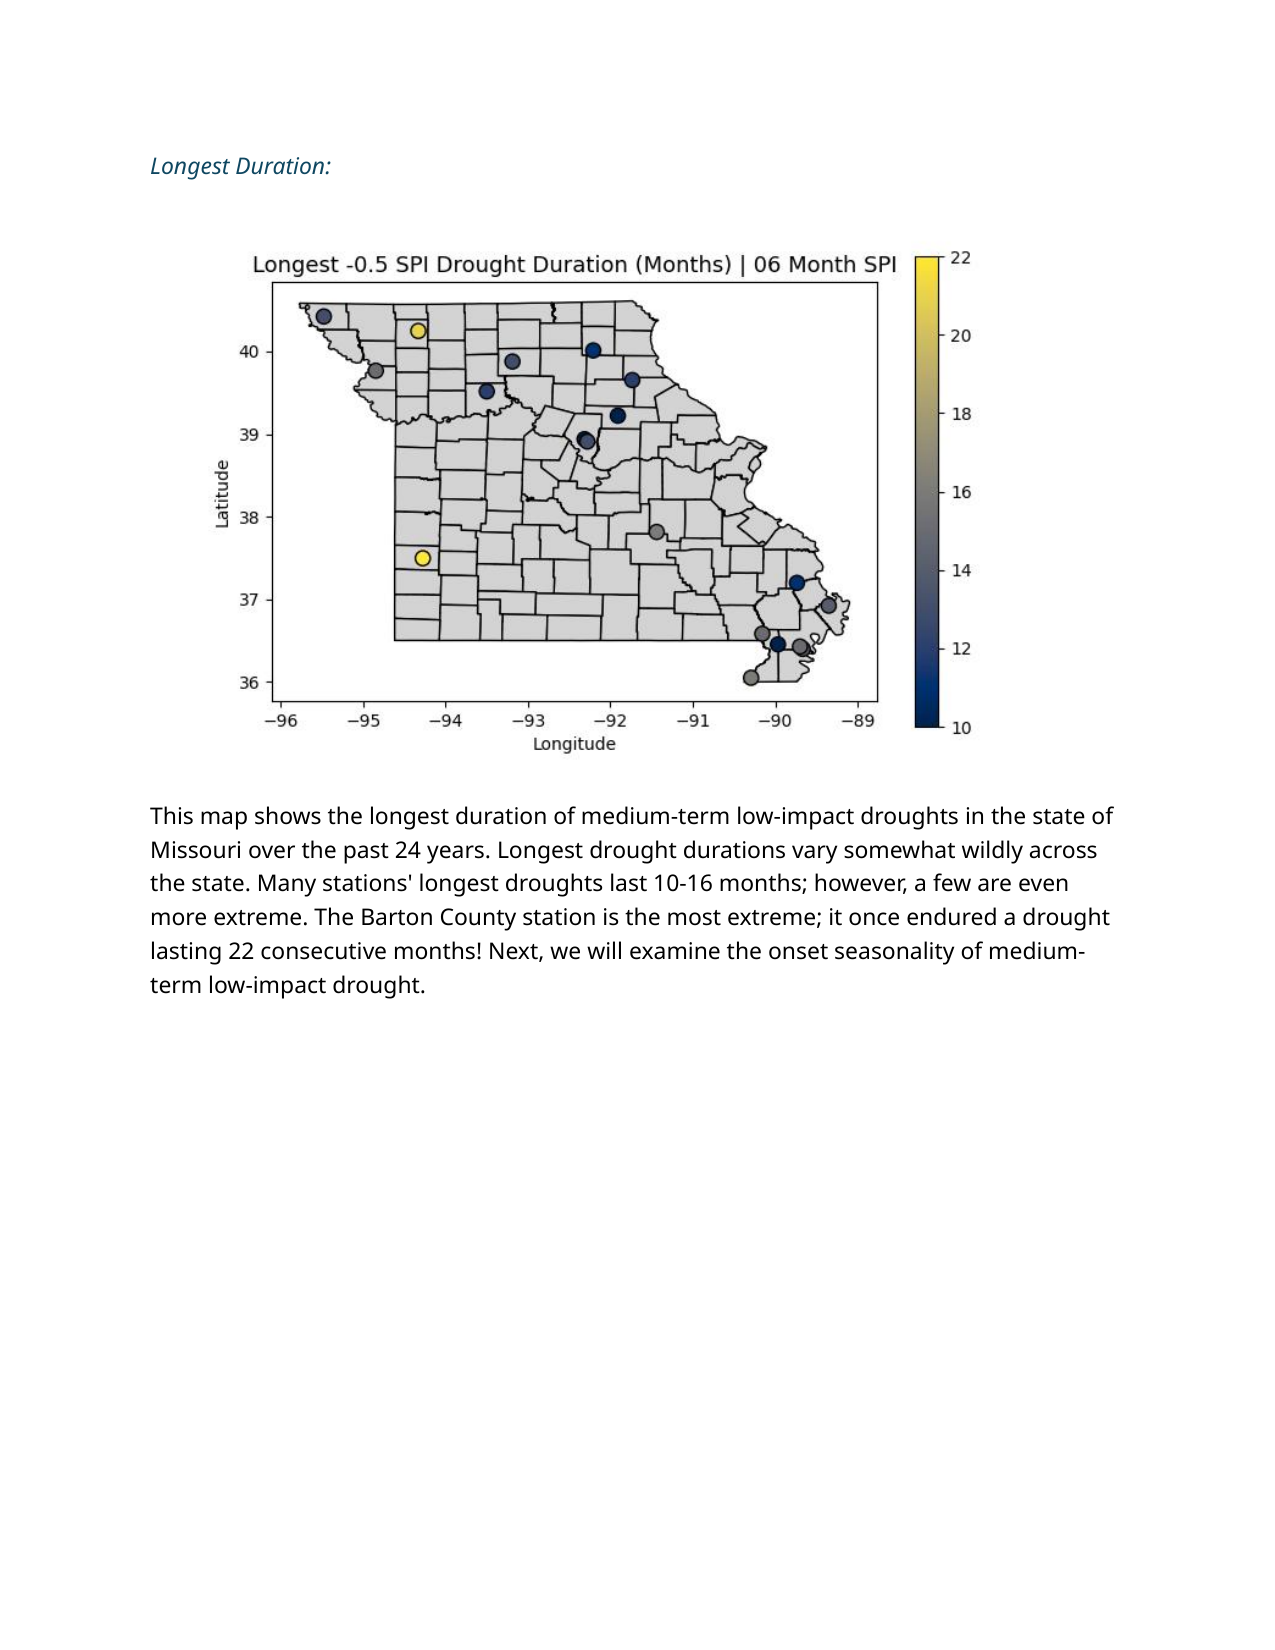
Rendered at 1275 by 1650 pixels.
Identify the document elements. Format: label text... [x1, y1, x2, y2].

picture [150, 183, 1125, 794]
subtitle Longest Duration: [150, 150, 1125, 183]
text This map shows the longest duration of medium-term low-impact droughts in the state of Missouri over the past 24 years. Longest drought durations vary somewhat wildly across the state. Many stations' longest droughts last 10-16 months; however, a few are even more extreme. The Barton County station is the most extreme; it once endured a drought lasting 22 consecutive months! Next, we will examine the onset seasonality of medium-term low-impact drought. [150, 800, 1125, 1000]
